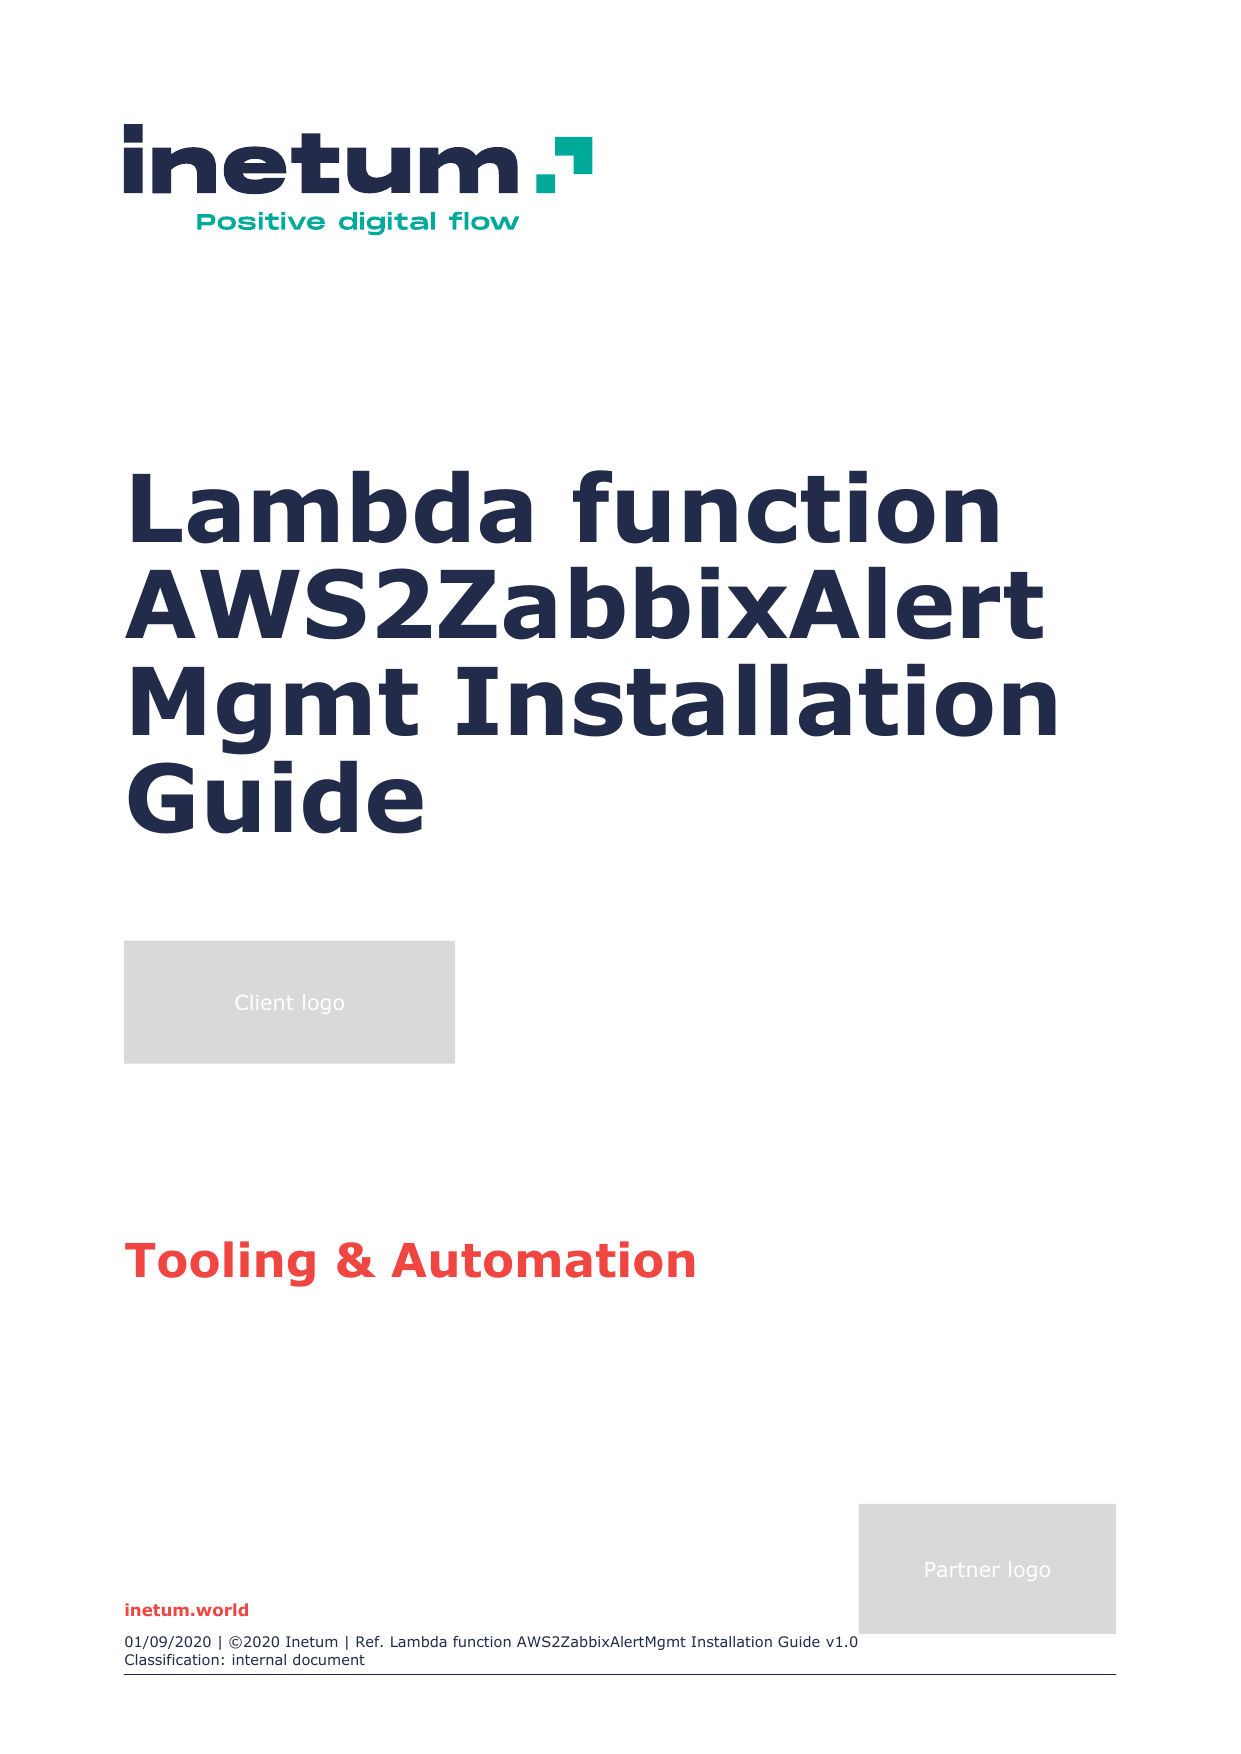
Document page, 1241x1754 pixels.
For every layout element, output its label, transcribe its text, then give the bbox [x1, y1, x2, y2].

subtitle Lambda function AWS2ZabbixAlertMgmt Installation Guide [124, 465, 1116, 852]
subtitle Tooling & Automation [124, 1231, 1116, 1287]
